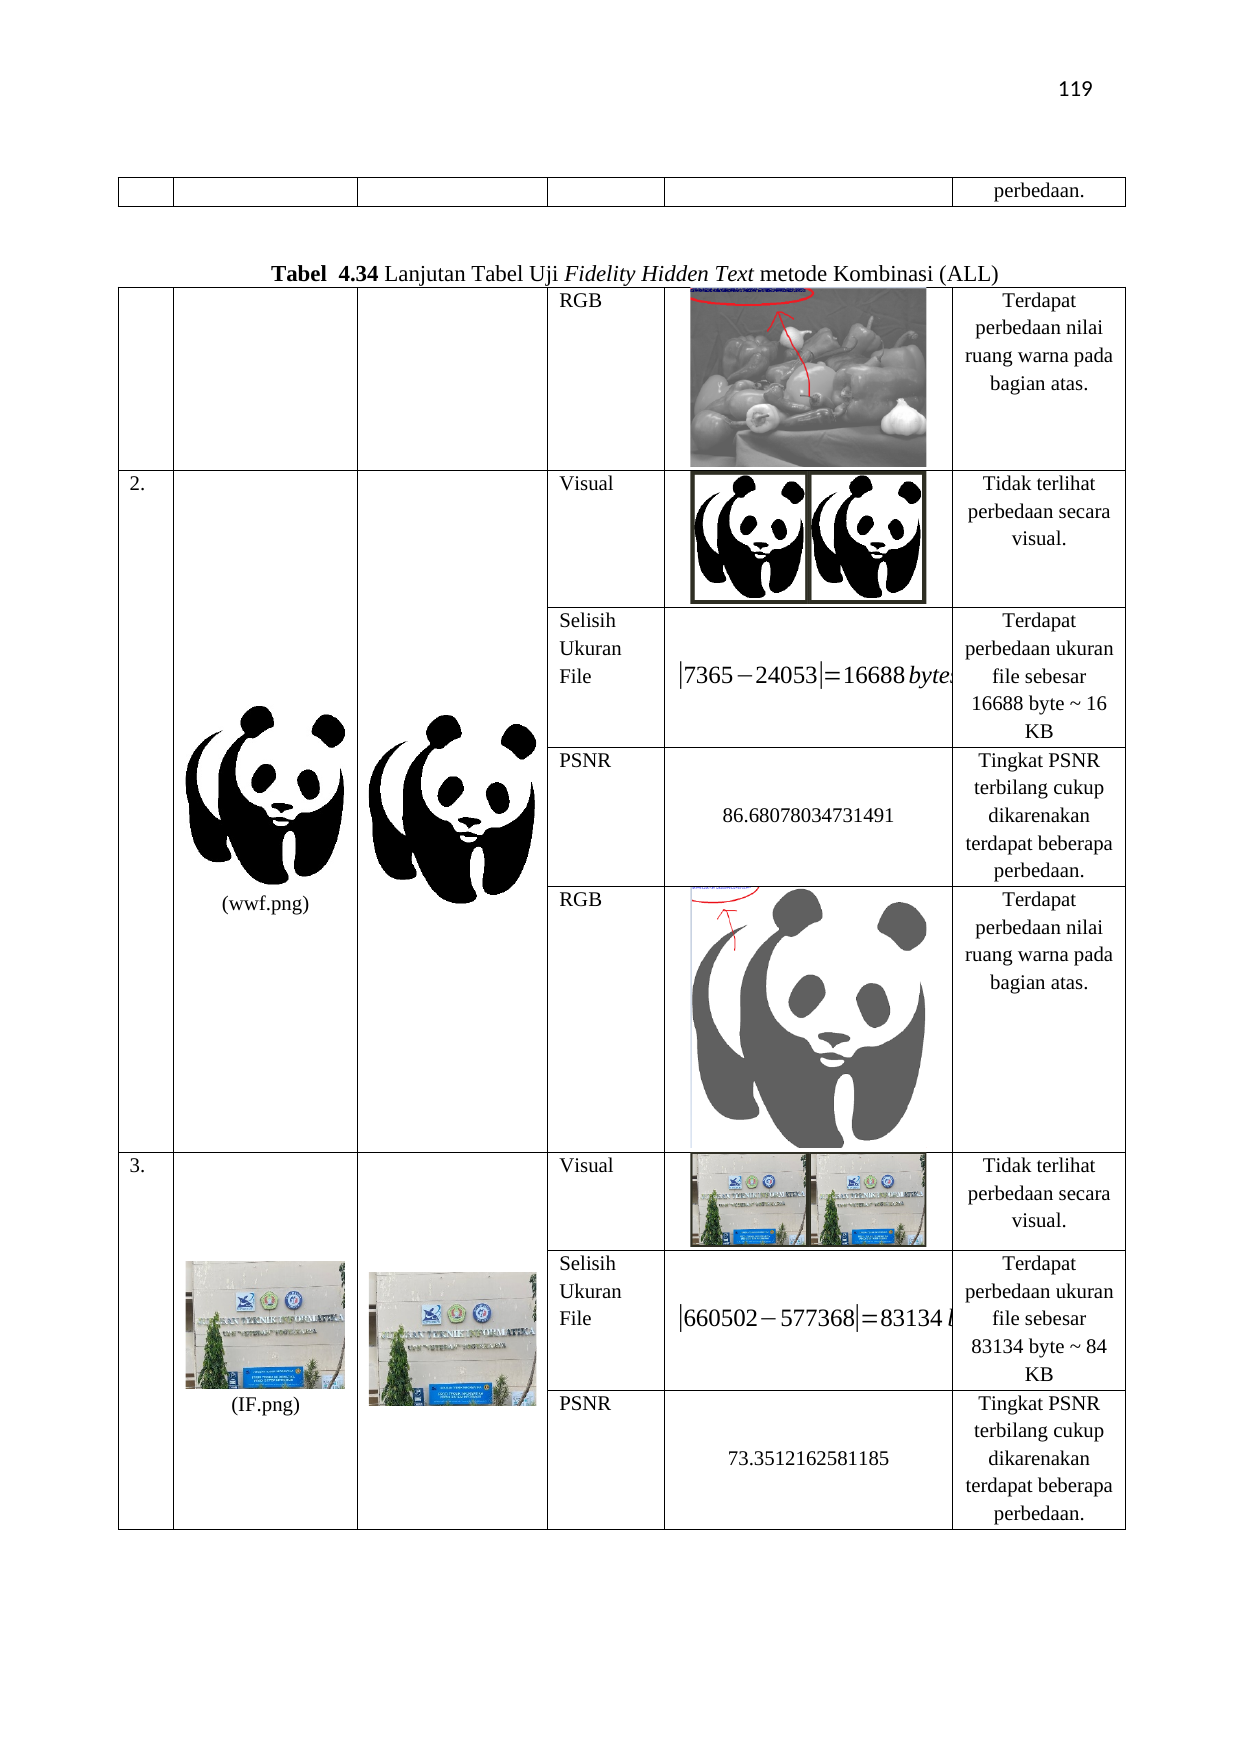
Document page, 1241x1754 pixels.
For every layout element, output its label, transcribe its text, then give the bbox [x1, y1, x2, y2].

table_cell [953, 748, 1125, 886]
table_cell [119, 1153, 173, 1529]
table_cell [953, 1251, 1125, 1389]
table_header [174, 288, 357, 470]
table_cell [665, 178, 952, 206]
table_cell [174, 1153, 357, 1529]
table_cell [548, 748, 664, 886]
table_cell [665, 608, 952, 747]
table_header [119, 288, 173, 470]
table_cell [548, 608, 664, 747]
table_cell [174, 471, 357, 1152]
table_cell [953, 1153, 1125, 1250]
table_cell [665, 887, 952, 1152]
picture [185, 704, 345, 887]
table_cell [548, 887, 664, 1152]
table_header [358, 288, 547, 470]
picture [690, 471, 927, 604]
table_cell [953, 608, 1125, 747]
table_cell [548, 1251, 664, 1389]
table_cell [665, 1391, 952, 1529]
text Tabel 4.30 Lanjutan Tabel Uji Fidelity Hidden Text metode Kombinasi (ALL) [177, 260, 1092, 287]
picture [368, 1272, 537, 1406]
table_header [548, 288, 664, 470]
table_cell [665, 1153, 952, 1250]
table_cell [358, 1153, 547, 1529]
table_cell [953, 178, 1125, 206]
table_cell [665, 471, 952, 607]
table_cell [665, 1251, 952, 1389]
picture [690, 887, 927, 1148]
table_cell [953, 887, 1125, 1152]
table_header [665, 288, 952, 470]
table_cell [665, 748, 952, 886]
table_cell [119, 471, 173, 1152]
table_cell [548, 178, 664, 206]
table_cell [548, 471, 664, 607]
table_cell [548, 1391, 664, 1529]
picture [368, 713, 537, 906]
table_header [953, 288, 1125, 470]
picture [690, 1152, 927, 1247]
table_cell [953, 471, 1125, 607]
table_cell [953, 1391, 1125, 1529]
picture [690, 287, 927, 467]
picture [185, 1261, 345, 1389]
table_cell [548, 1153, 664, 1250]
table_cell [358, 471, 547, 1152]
